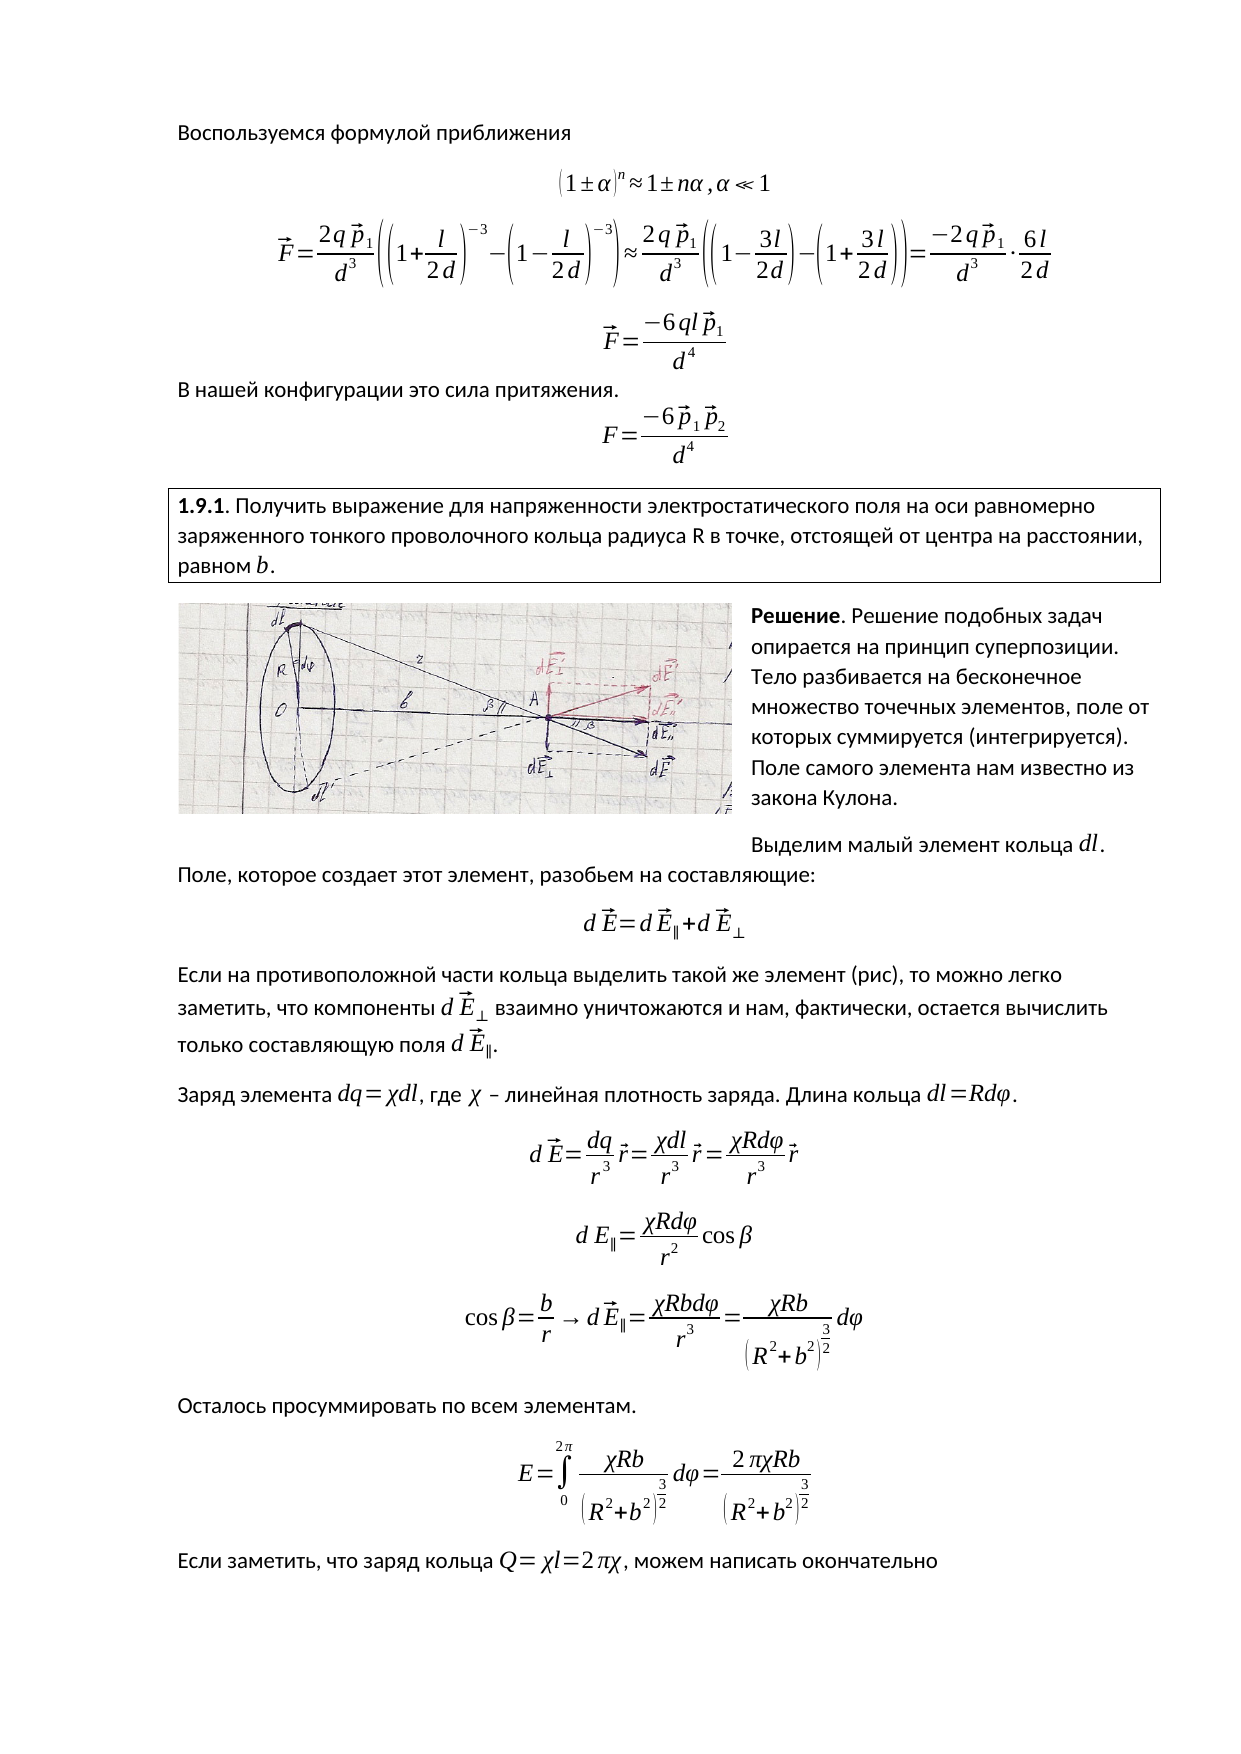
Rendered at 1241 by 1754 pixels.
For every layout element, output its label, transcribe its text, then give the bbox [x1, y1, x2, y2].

text 1.9.1. Получить выражение для напряженности электростатического поля на оси равномерно заряженного тонкого проволочного кольца радиуса R в точке, отстоящей от центра на расстоянии, равном . [169, 489, 1160, 582]
text Если заметить, что заряд кольца , можем написать окончательно [177, 1546, 1152, 1574]
text Если на противоположной части кольца выделить такой же элемент (рис), то можно легко заметить, что компоненты взаимно уничтожаются и нам, фактически, остается вычислить только составляющую поля . [177, 960, 1152, 1061]
text В нашей конфигурации это сила притяжения. [177, 375, 1152, 403]
picture [178, 603, 732, 814]
text Воспользуемся формулой приближения [177, 118, 1152, 146]
text Выделим малый элемент кольца . Поле, которое создает этот элемент, разобьем на составляющие: [177, 830, 1152, 888]
text Осталось просуммировать по всем элементам. [177, 1391, 1152, 1419]
text Заряд элемента , где – линейная плотность заряда. Длина кольца . [177, 1080, 1152, 1108]
